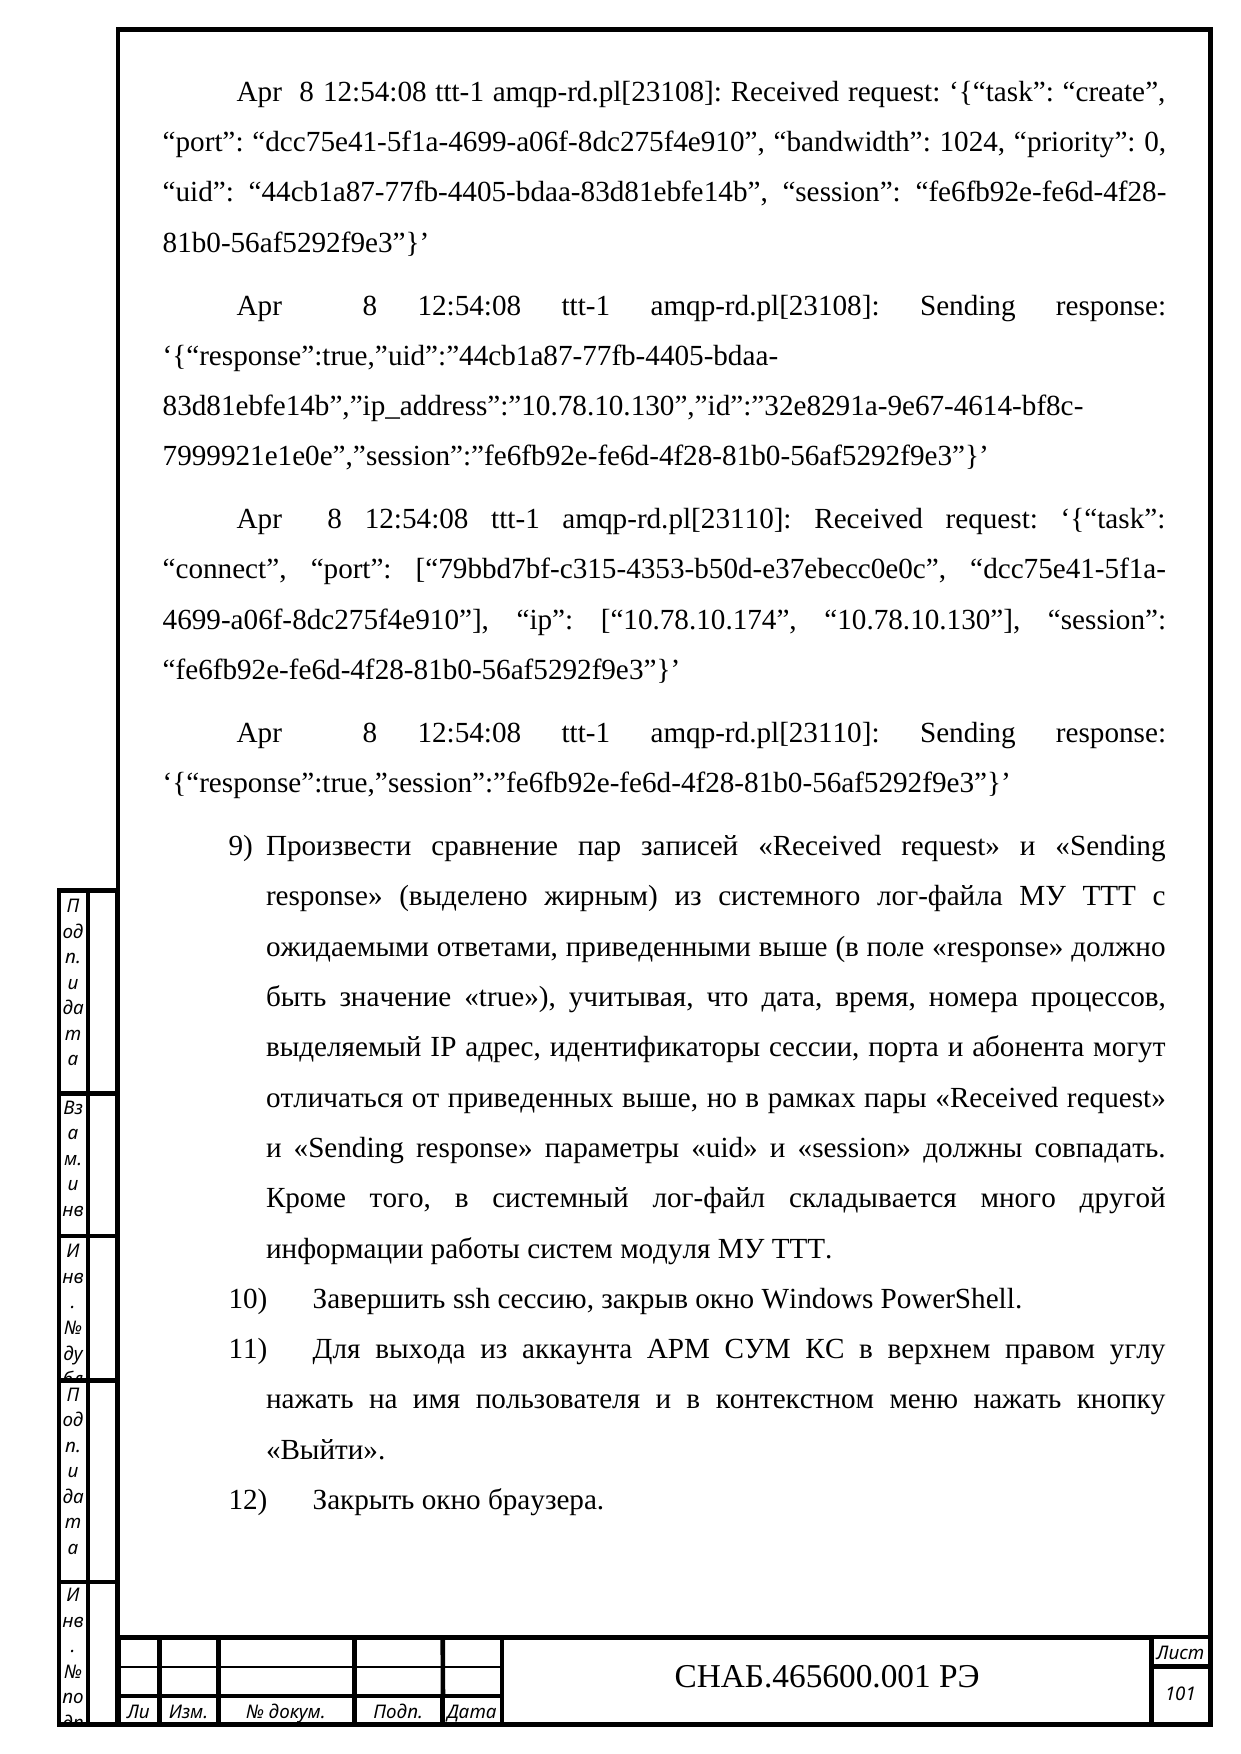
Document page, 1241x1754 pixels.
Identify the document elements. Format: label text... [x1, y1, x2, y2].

text Apr 8 12:54:08 ttt-1 amqp-rd.pl[23108]: Received request: ‘{“task”: “create”, “port”: “dcc75e41-5f1a-4699-a06f-8dc275f4e910”, “bandwidth”: 1024, “priority”: 0, “uid”: “44cb1a87-77fb-4405-bdaa-83d81ebfe14b”, “session”: “fe6fb92e-fe6d-4f28-81b0-56af5292f9e3”}’ [162, 74, 1166, 258]
text Apr 8 12:54:08 ttt-1 amqp-rd.pl[23110]: Sending response: ‘{“response”:true,”session”:”fe6fb92e-fe6d-4f28-81b0-56af5292f9e3”}’ [162, 715, 1166, 799]
text Apr 8 12:54:08 ttt-1 amqp-rd.pl[23108]: Sending response: ‘{“response”:true,”uid”:”44cb1a87-77fb-4405-bdaa-83d81ebfe14b”,”ip_address”:”10.78.10.130”,”id”:”32e8291a-9e67-4614-bf8c-7999921e1e0e”,”session”:”fe6fb92e-fe6d-4f28-81b0-56af5292f9e3”}’ [162, 288, 1166, 472]
list Произвести сравнение пар записей «Received request» и «Sending response» (выделено жирным) из системного лог-файла МУ ТТТ с ожидаемыми ответами, приведенными выше (в поле «response» должно быть значение «true»), учитывая, что дата, время, номера процессов, выделяемый IP адрес, идентификаторы сессии, порта и абонента могут отличаться от приведенных выше, но в рамках пары «Received request» и «Sending response» параметры «uid» и «session» должны совпадать. Кроме того, в системный лог-файл складывается много другой информации работы систем модуля МУ ТТТ. [228, 828, 1166, 1264]
list Для выхода из аккаунта АРМ СУМ КС в верхнем правом углу нажать на имя пользователя и в контекстном меню нажать кнопку «Выйти». [228, 1331, 1166, 1466]
list Завершить ssh сессию, закрыв окно Windows PowerShell. [228, 1281, 1166, 1314]
text Apr 8 12:54:08 ttt-1 amqp-rd.pl[23110]: Received request: ‘{“task”: “connect”, “port”: [“79bbd7bf-c315-4353-b50d-e37ebecc0e0c”, “dcc75e41-5f1a-4699-a06f-8dc275f4e910”], “ip”: [“10.78.10.174”, “10.78.10.130”], “session”: “fe6fb92e-fe6d-4f28-81b0-56af5292f9e3”}’ [162, 501, 1166, 686]
list Закрыть окно браузера. [228, 1482, 1166, 1516]
